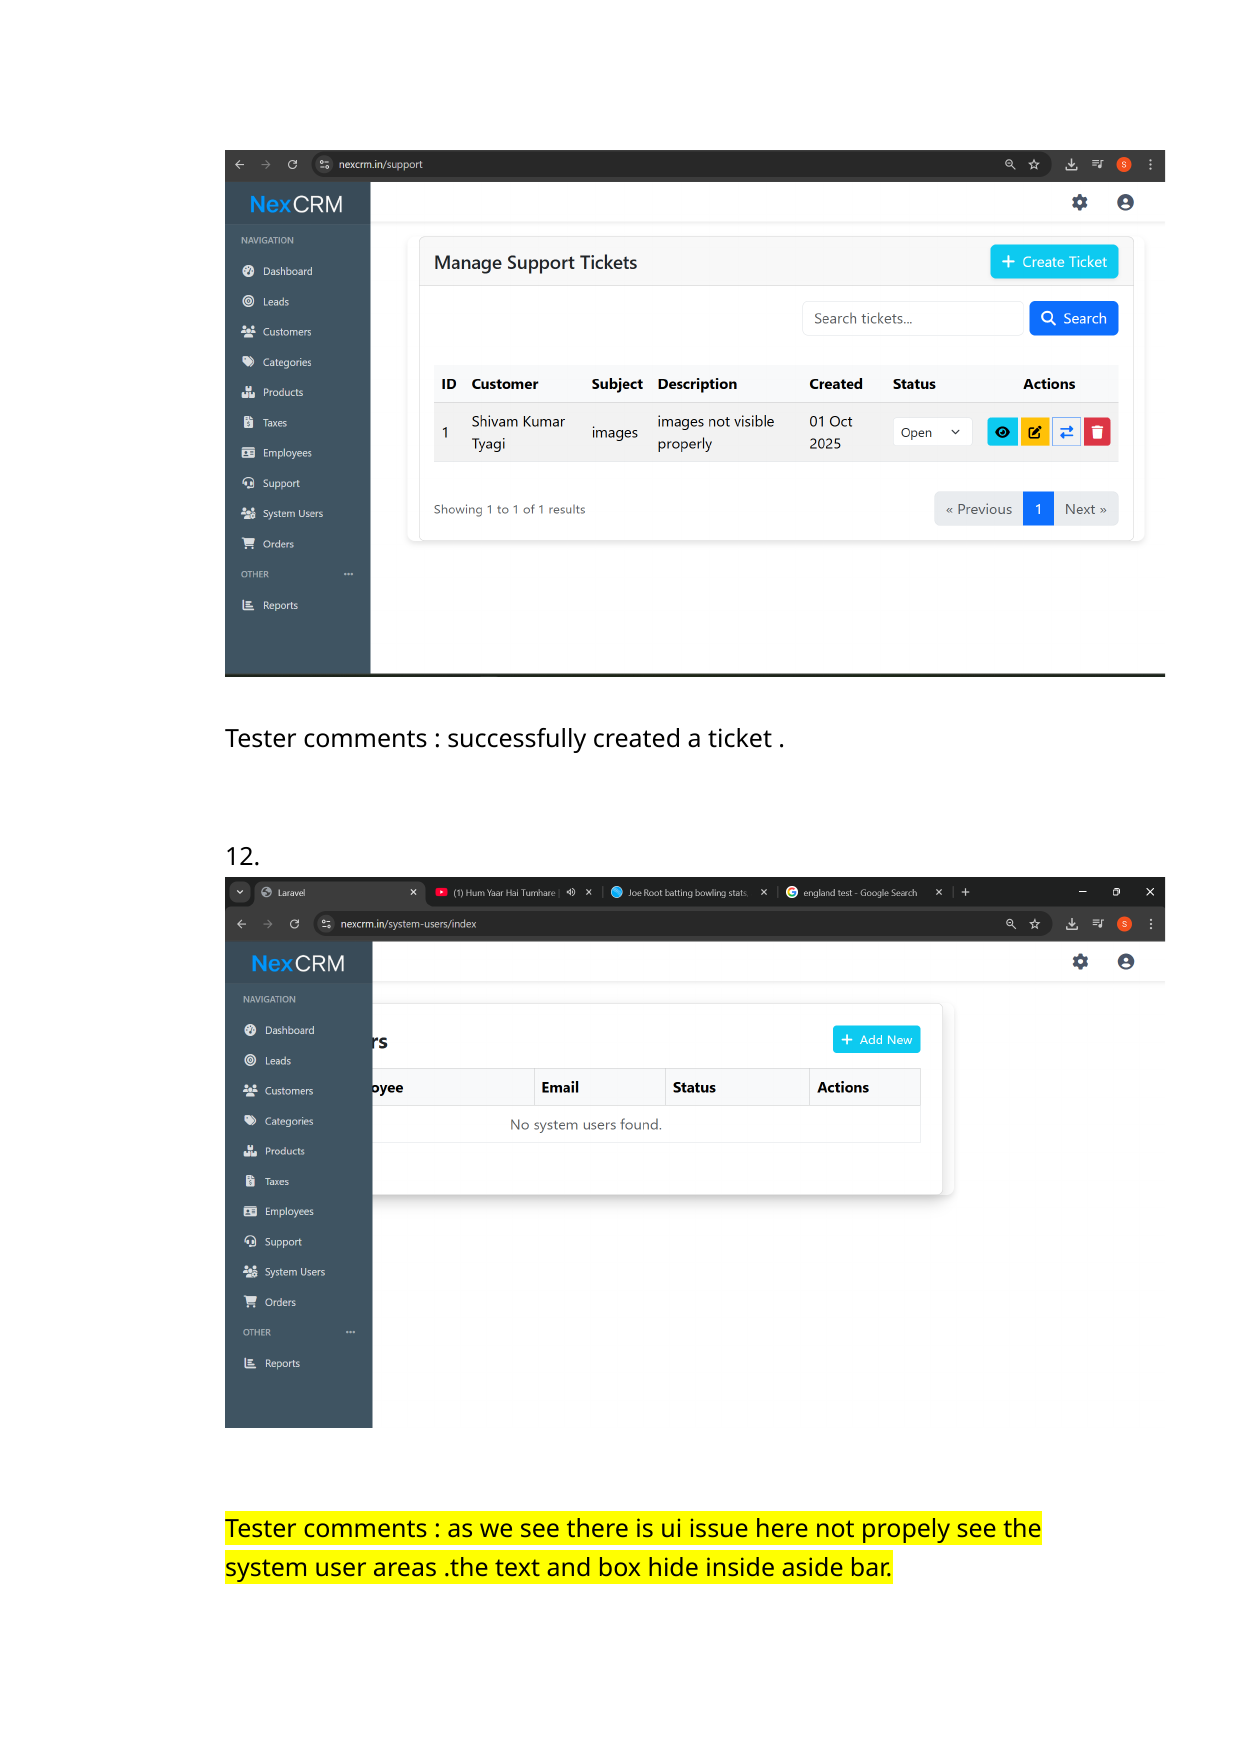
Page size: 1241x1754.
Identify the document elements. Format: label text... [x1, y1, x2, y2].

picture [225, 877, 1166, 1428]
list Tester comments : as we see there is ui issue here not propely see the system user areas .the text and box hide inside aside bar. [225, 1511, 1090, 1584]
list 12. [225, 838, 1090, 872]
picture [225, 150, 1166, 677]
list Tester comments : successfully created a ticket . [225, 721, 1090, 755]
